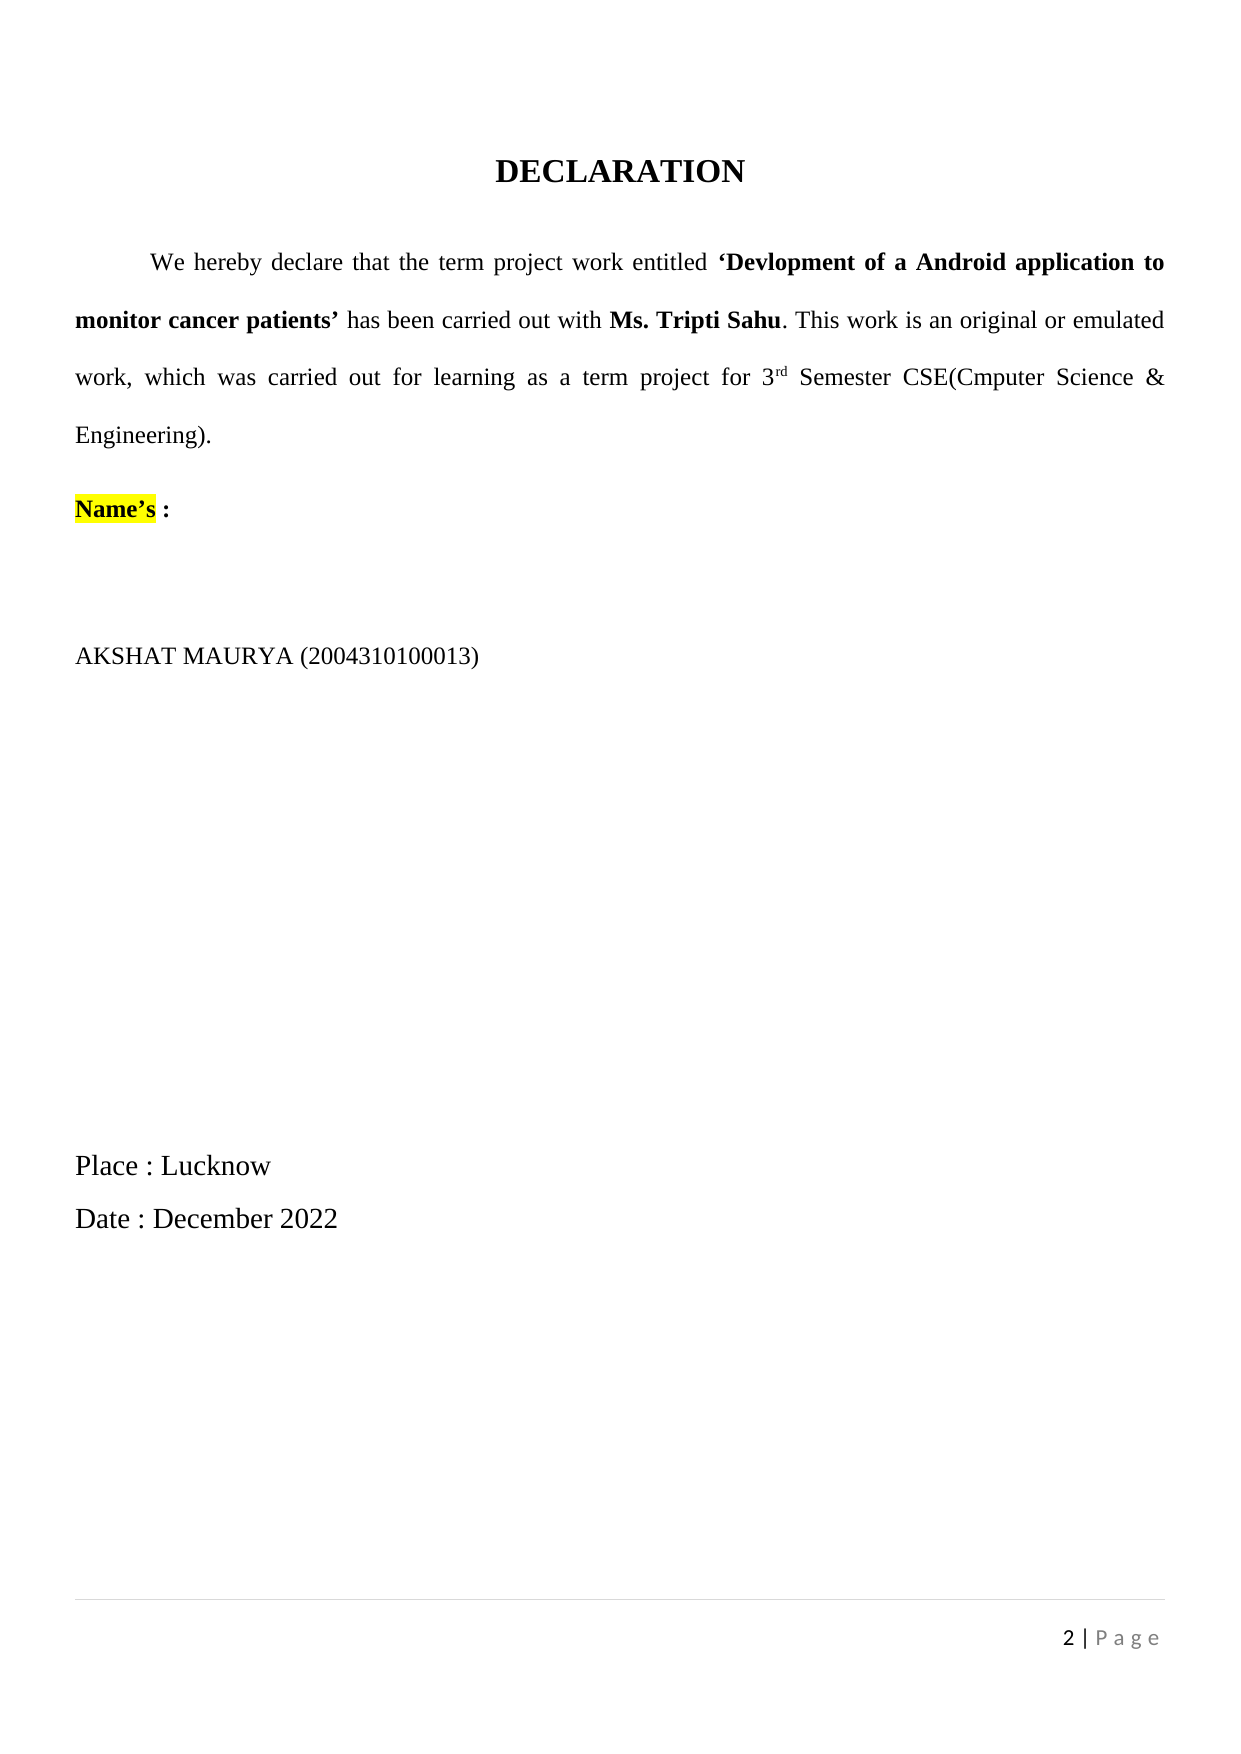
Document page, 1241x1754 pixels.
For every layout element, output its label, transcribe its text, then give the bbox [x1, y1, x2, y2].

text Name’s : [156, 494, 1165, 523]
text We hereby declare that the term project work entitled ‘Devlopment of a Android application to monitor cancer patients’ has been carried out with Ms. Tripti Sahu. This work is an original or emulated work, which was carried out for learning as a term project for 3rd Semester CSE(Cmputer Science & Engineering). [75, 247, 1165, 449]
text DECLARATION [75, 152, 1165, 190]
text Place : Lucknow [75, 1148, 1165, 1182]
text Date : December 2022 [75, 1201, 1165, 1235]
text AKSHAT MAURYA (2004310100013) [75, 641, 1165, 670]
